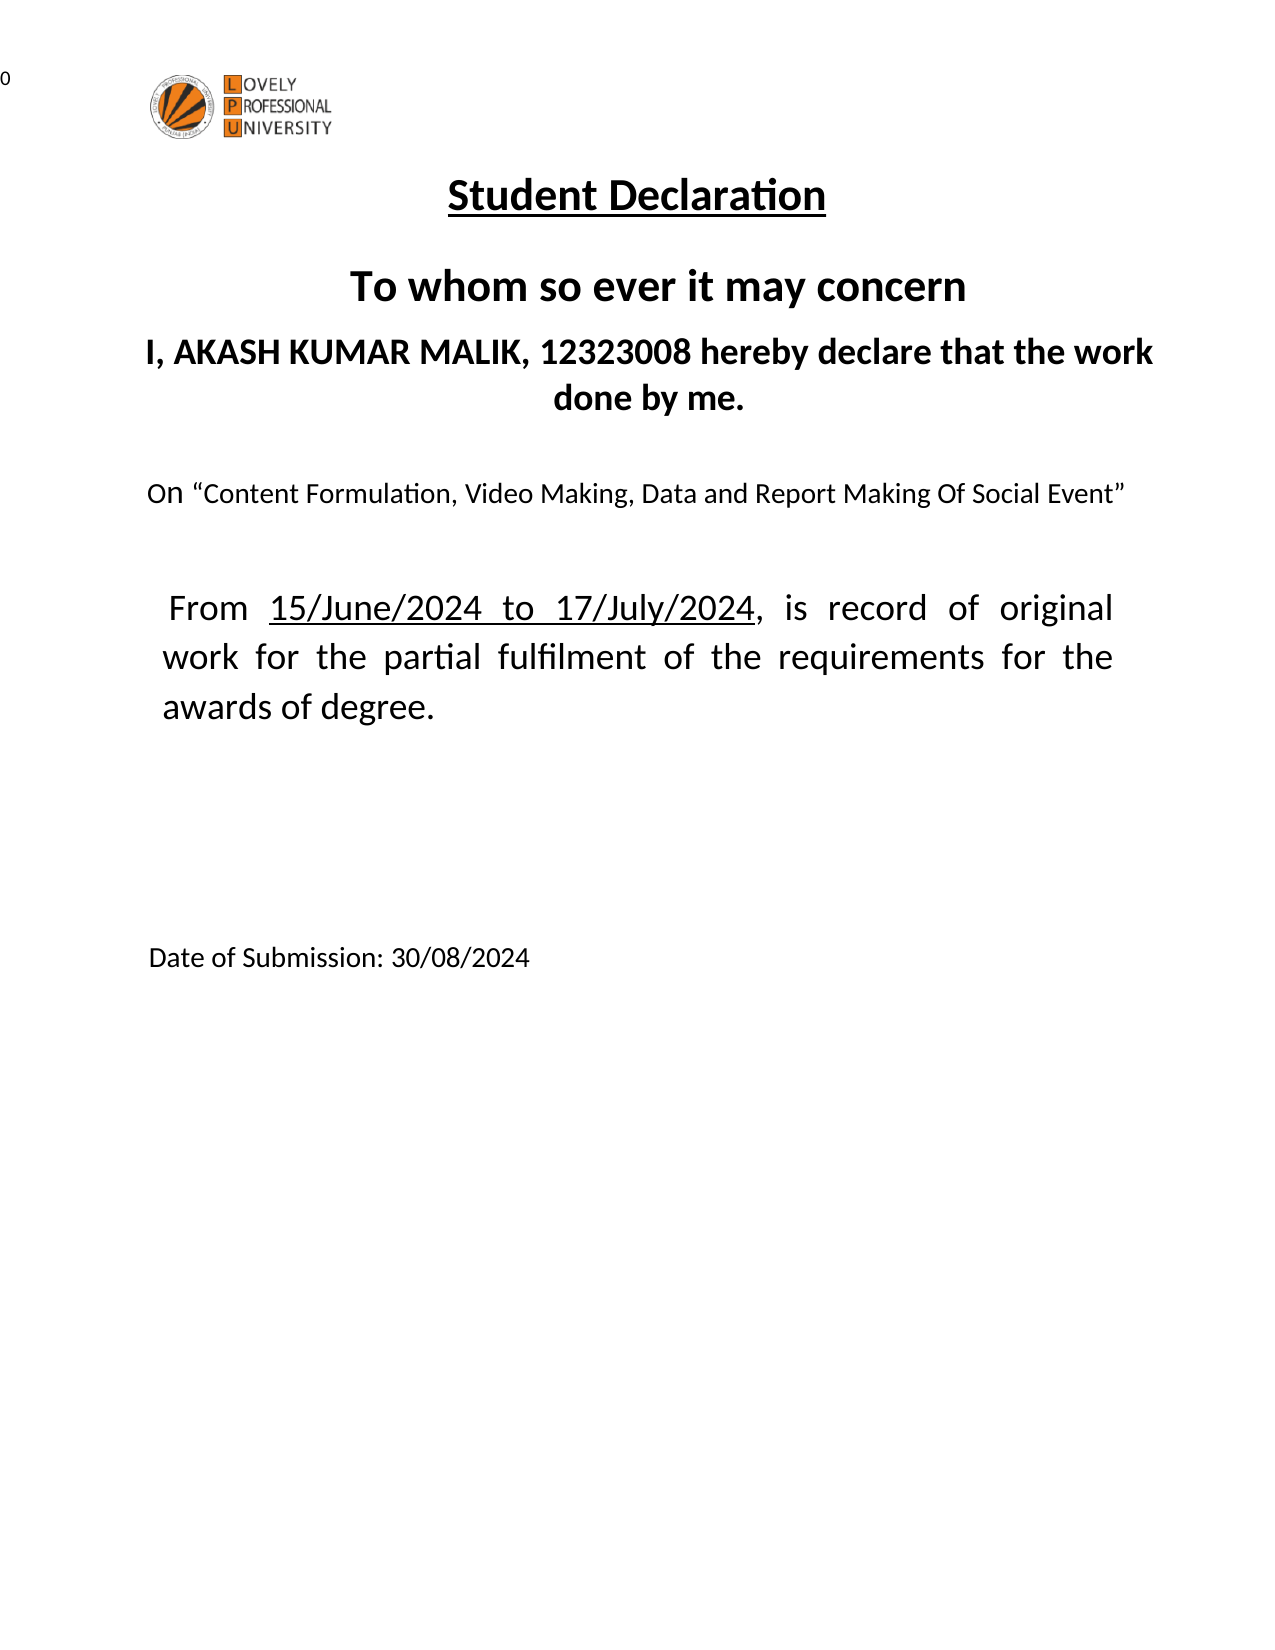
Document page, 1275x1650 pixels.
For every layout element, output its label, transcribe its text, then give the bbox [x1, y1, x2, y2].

picture [150, 75, 332, 139]
text From 15/June/2024 to 17/July/2024, is record of original work for the partial fulfilment of the requirements for the awards of degree. [162, 584, 1113, 729]
subtitle Student Declaration [141, 166, 1133, 222]
text On “Content Formulation, Video Making, Data and Report Making Of Social Event” [147, 471, 1275, 512]
text Date of Submission: 30/08/2024 [148, 939, 1275, 975]
text To whom so ever it may concern [161, 257, 1156, 313]
text I, AKASH KUMAR MALIK, 12323008 hereby declare that the work done by me. [142, 328, 1156, 419]
